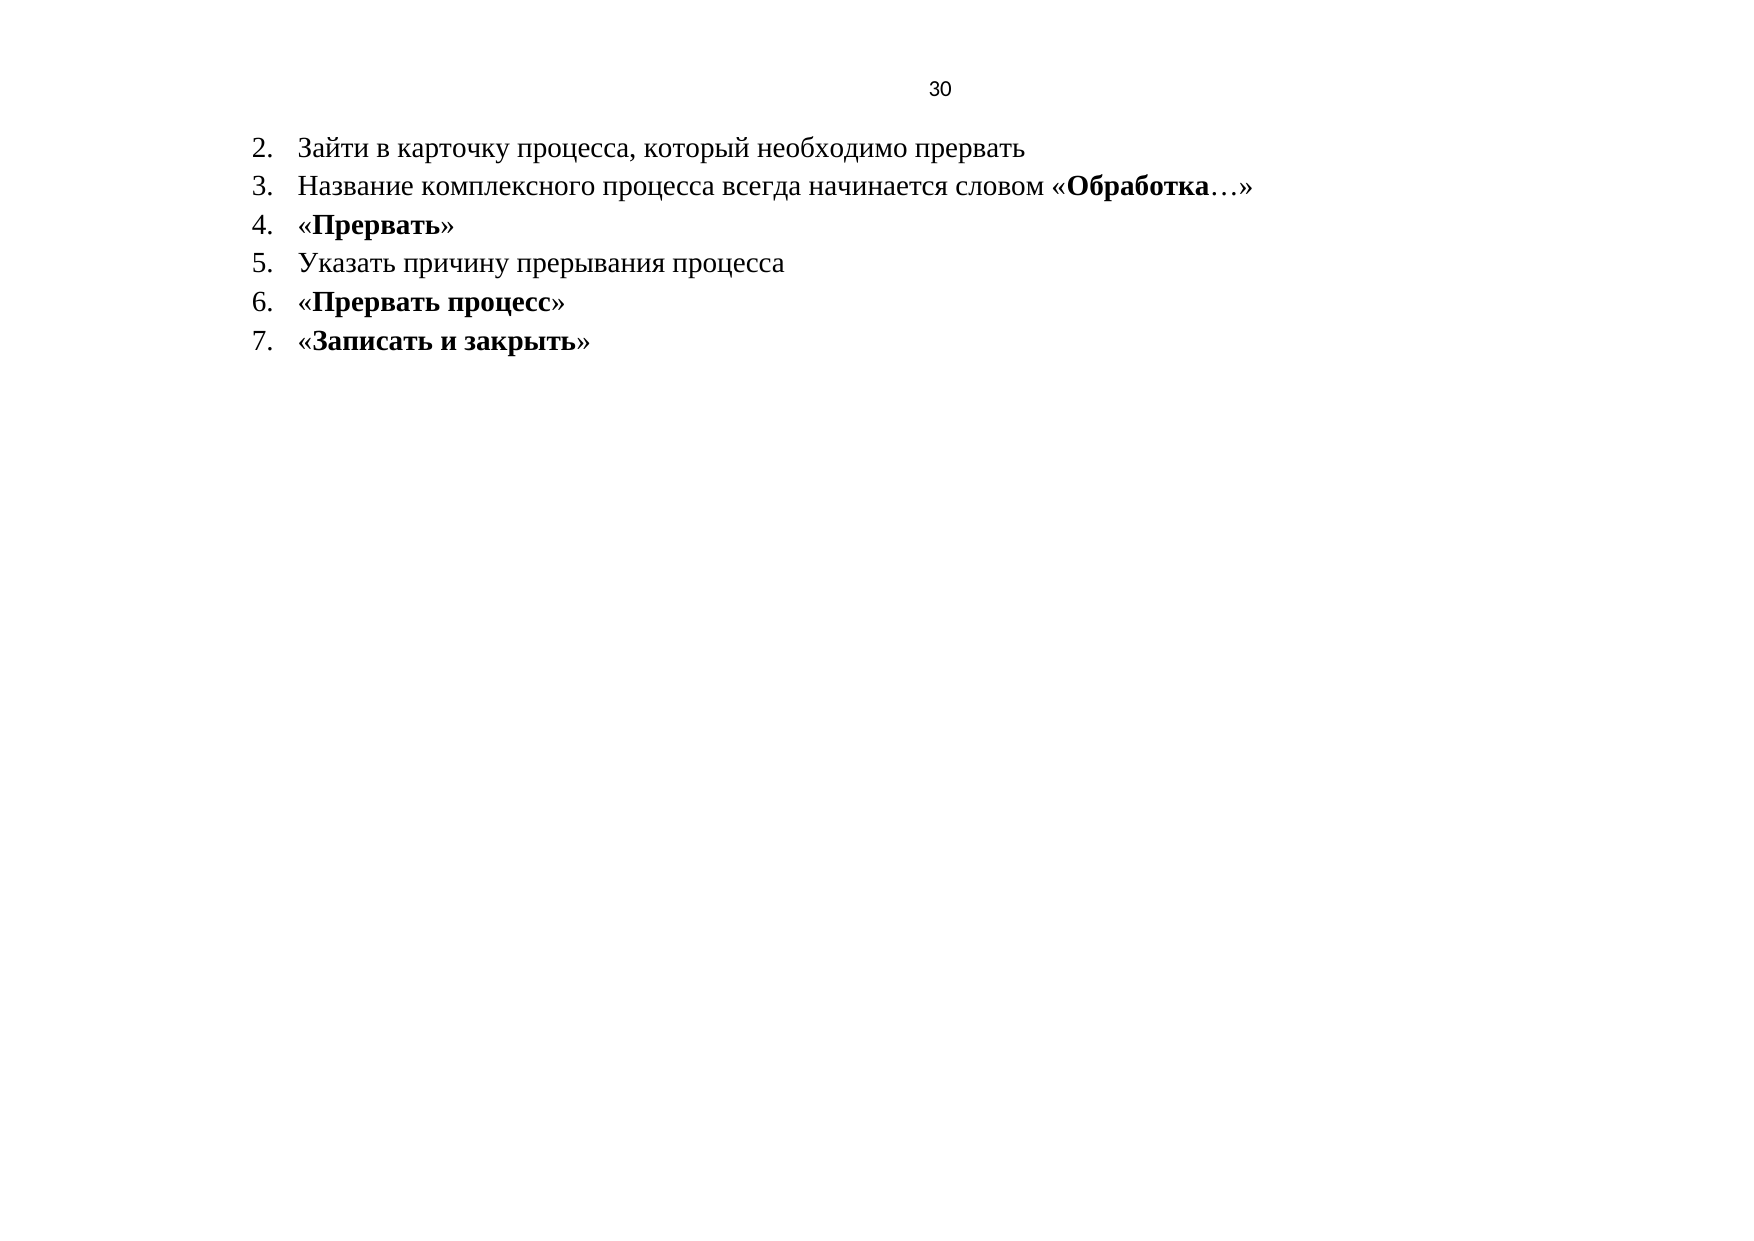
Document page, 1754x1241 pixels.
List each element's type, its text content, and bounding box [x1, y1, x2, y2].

list «Записать и закрыть» [252, 323, 1695, 356]
list Зайти в карточку процесса, который необходимо прервать [252, 130, 1695, 163]
list «Прервать» [252, 207, 1695, 241]
list Название комплексного процесса всегда начинается словом «Обработка…» [252, 168, 1695, 202]
list «Прервать процесс» [252, 284, 1695, 318]
list Указать причину прерывания процесса [252, 246, 1695, 279]
